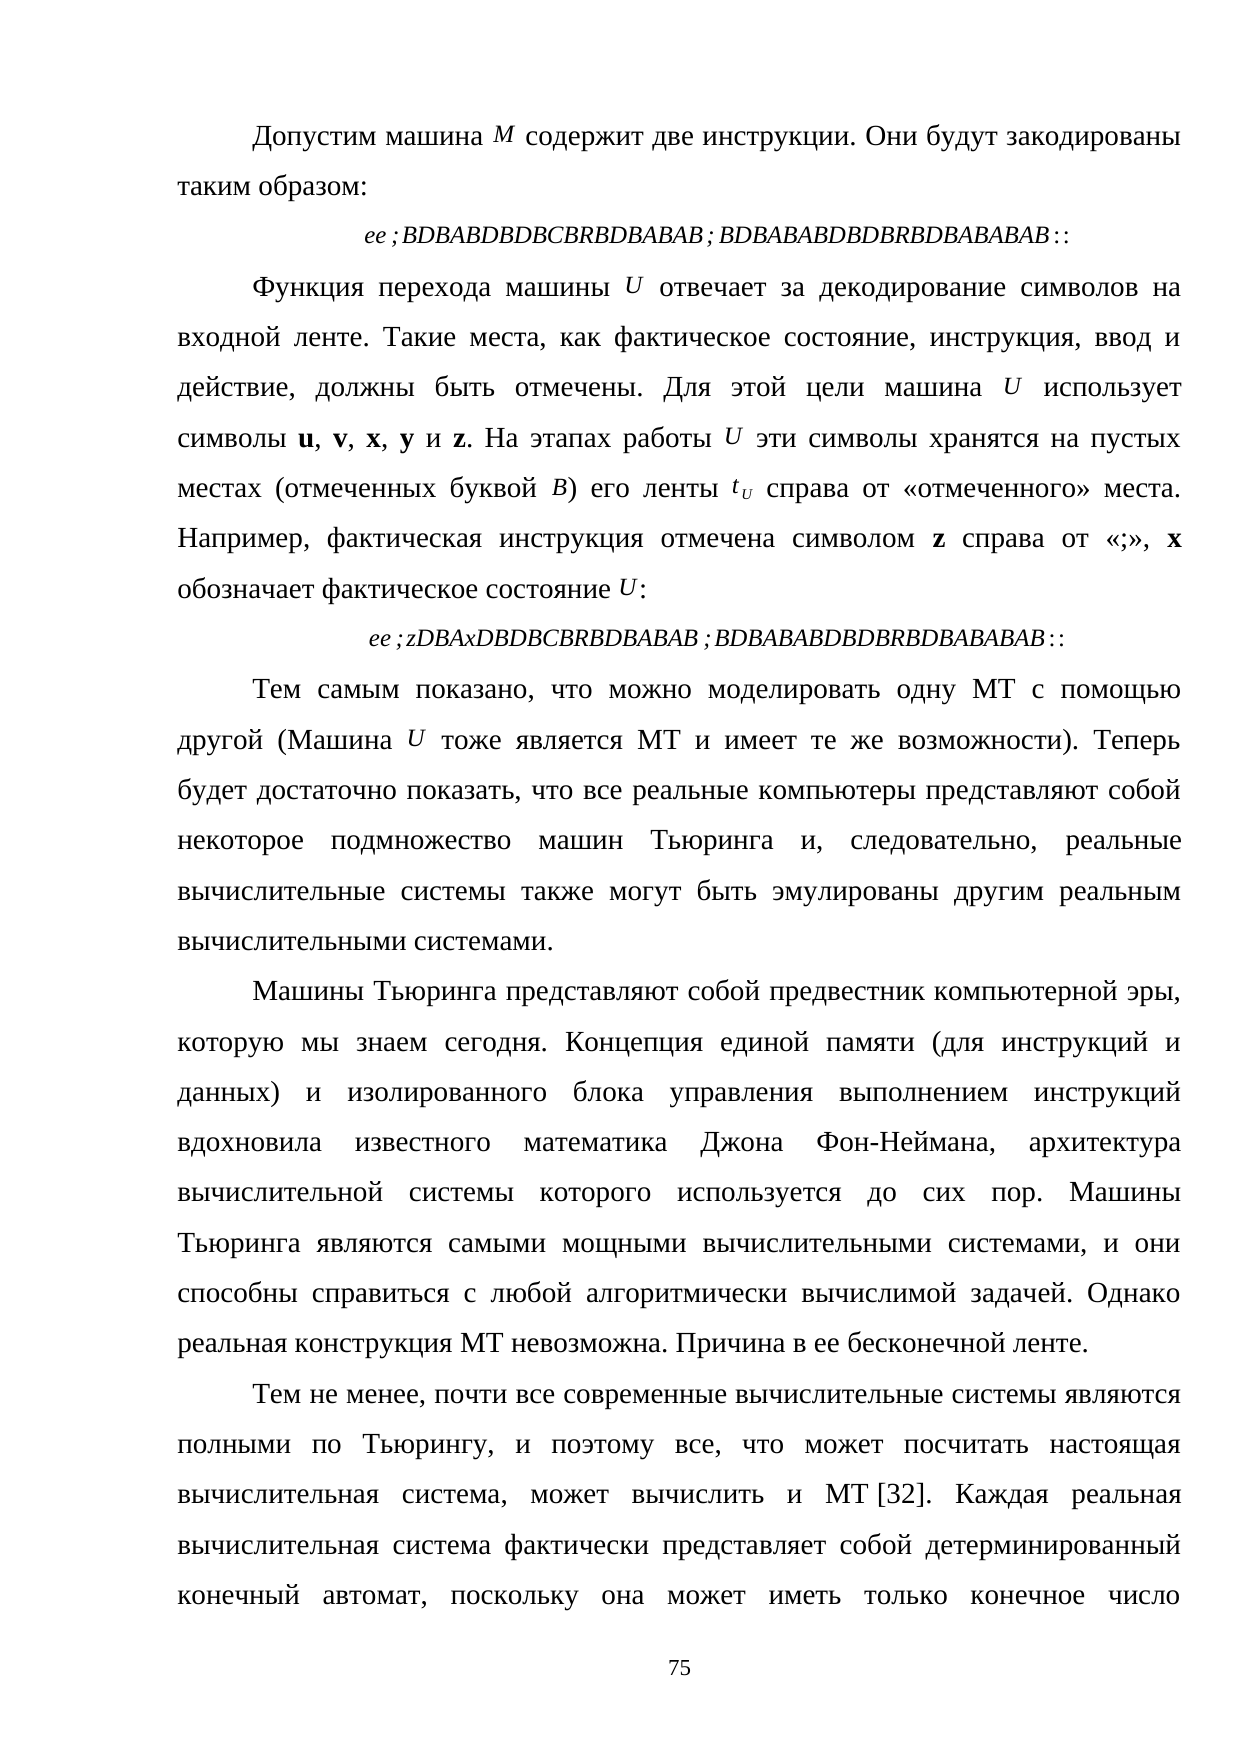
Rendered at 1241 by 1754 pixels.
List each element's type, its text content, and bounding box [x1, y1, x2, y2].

text Допустим машина содержит две инструкции. Они будут закодированы таким образом: [177, 118, 1182, 202]
text Машины Тьюринга представляют собой предвестник компьютерной эры, которую мы знаем сегодня. Концепция единой памяти (для инструкций и данных) и изолированного блока управления выполнением инструкций вдохновила известного математика Джона Фон-Неймана, архитектура вычислительной системы которого используется до сих пор. Машины Тьюринга являются самыми мощными вычислительными системами, и они способны справиться с любой алгоритмически вычислимой задачей. Однако реальная конструкция МТ невозможна. Причина в ее бесконечной ленте. [177, 973, 1182, 1359]
text Функция перехода машины отвечает за декодирование символов на входной ленте. Такие места, как фактическое состояние, инструкция, ввод и действие, должны быть отмечены. Для этой цели машина использует символы u, v, x, y и z. На этапах работы эти символы хранятся на пустых местах (отмеченных буквой ) его ленты справа от «отмеченного» места. Например, фактическая инструкция отмечена символом z справа от «;», x обозначает фактическое состояние : [177, 269, 1182, 604]
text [177, 1376, 1182, 1611]
text Тем самым показано, что можно моделировать одну МТ с помощью другой (Машина тоже является МТ и имеет те же возможности). Теперь будет достаточно показать, что все реальные компьютеры представляют собой некоторое подмножество машин Тьюринга и, следовательно, реальные вычислительные системы также могут быть эмулированы другим реальным вычислительными системами. [177, 671, 1182, 957]
